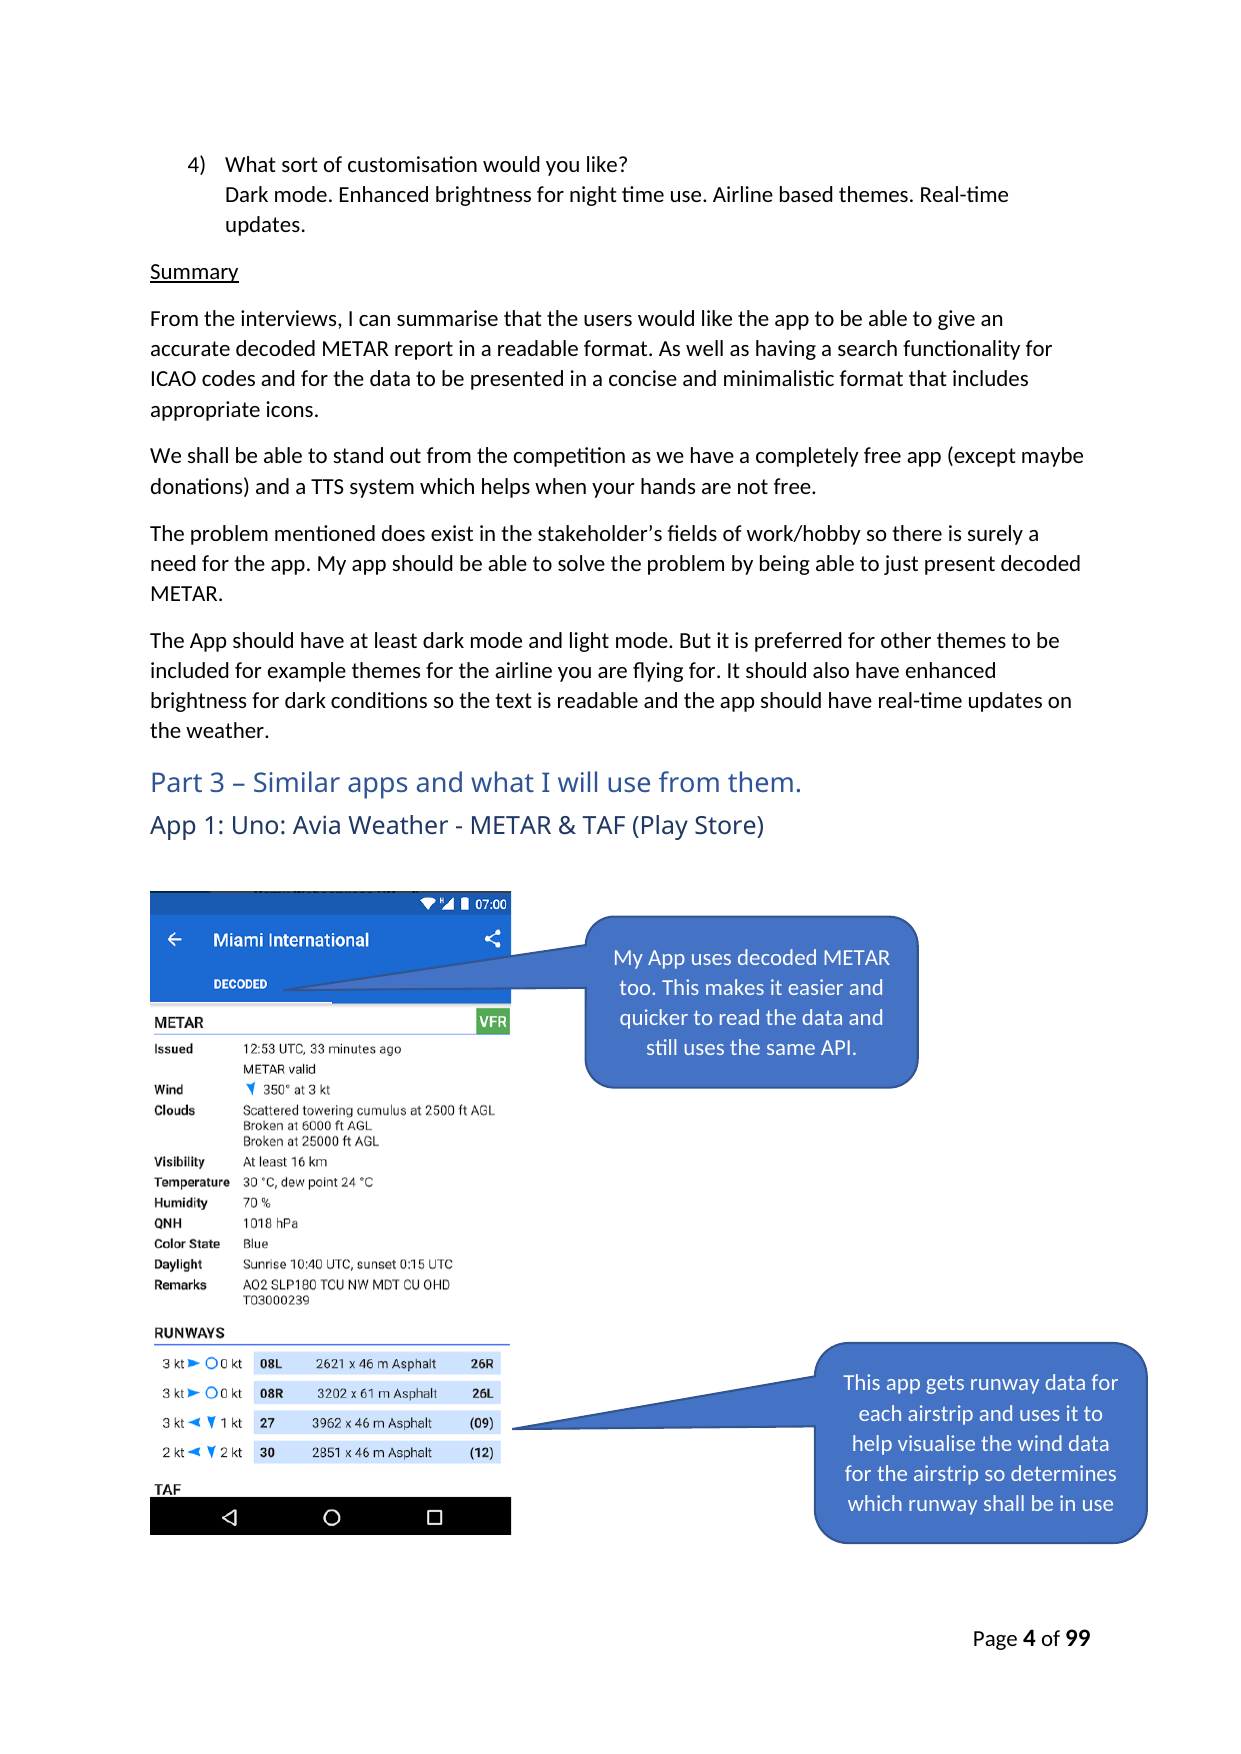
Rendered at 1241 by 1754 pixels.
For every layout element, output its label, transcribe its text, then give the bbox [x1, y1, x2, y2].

text From the interviews, I can summarise that the users would like the app to be able to give an accurate decoded METAR report in a readable format. As well as having a search functionality for ICAO codes and for the data to be presented in a concise and minimalistic format that includes appropriate icons. [150, 304, 1090, 423]
list What sort of customisation would you like? [187, 150, 1090, 178]
text The App should have at least dark mode and light mode. But it is preferred for other themes to be included for example themes for the airline you are flying for. It should also have enhanced brightness for dark conditions so the text is readable and the app should have real-time updates on the weather. [150, 626, 1090, 745]
text We shall be able to stand out from the competition as we have a completely free app (except maybe donations) and a TTS system which helps when your hands are not free. [150, 442, 1090, 500]
text Summary [150, 257, 1090, 285]
subtitle App 1: Uno: Avia Weather - METAR & TAF (Play Store) [150, 807, 1090, 842]
subtitle Part 3 – Similar apps and what I will use from them. [150, 763, 1090, 800]
list Dark mode. Enhanced brightness for night time use. Airline based themes. Real-time updates. [225, 180, 1090, 238]
picture [150, 891, 512, 1535]
text The problem mentioned does exist in the stakeholder’s fields of work/hobby so there is surely a need for the app. My app should be able to solve the problem by being able to just present decoded METAR. [150, 519, 1090, 607]
